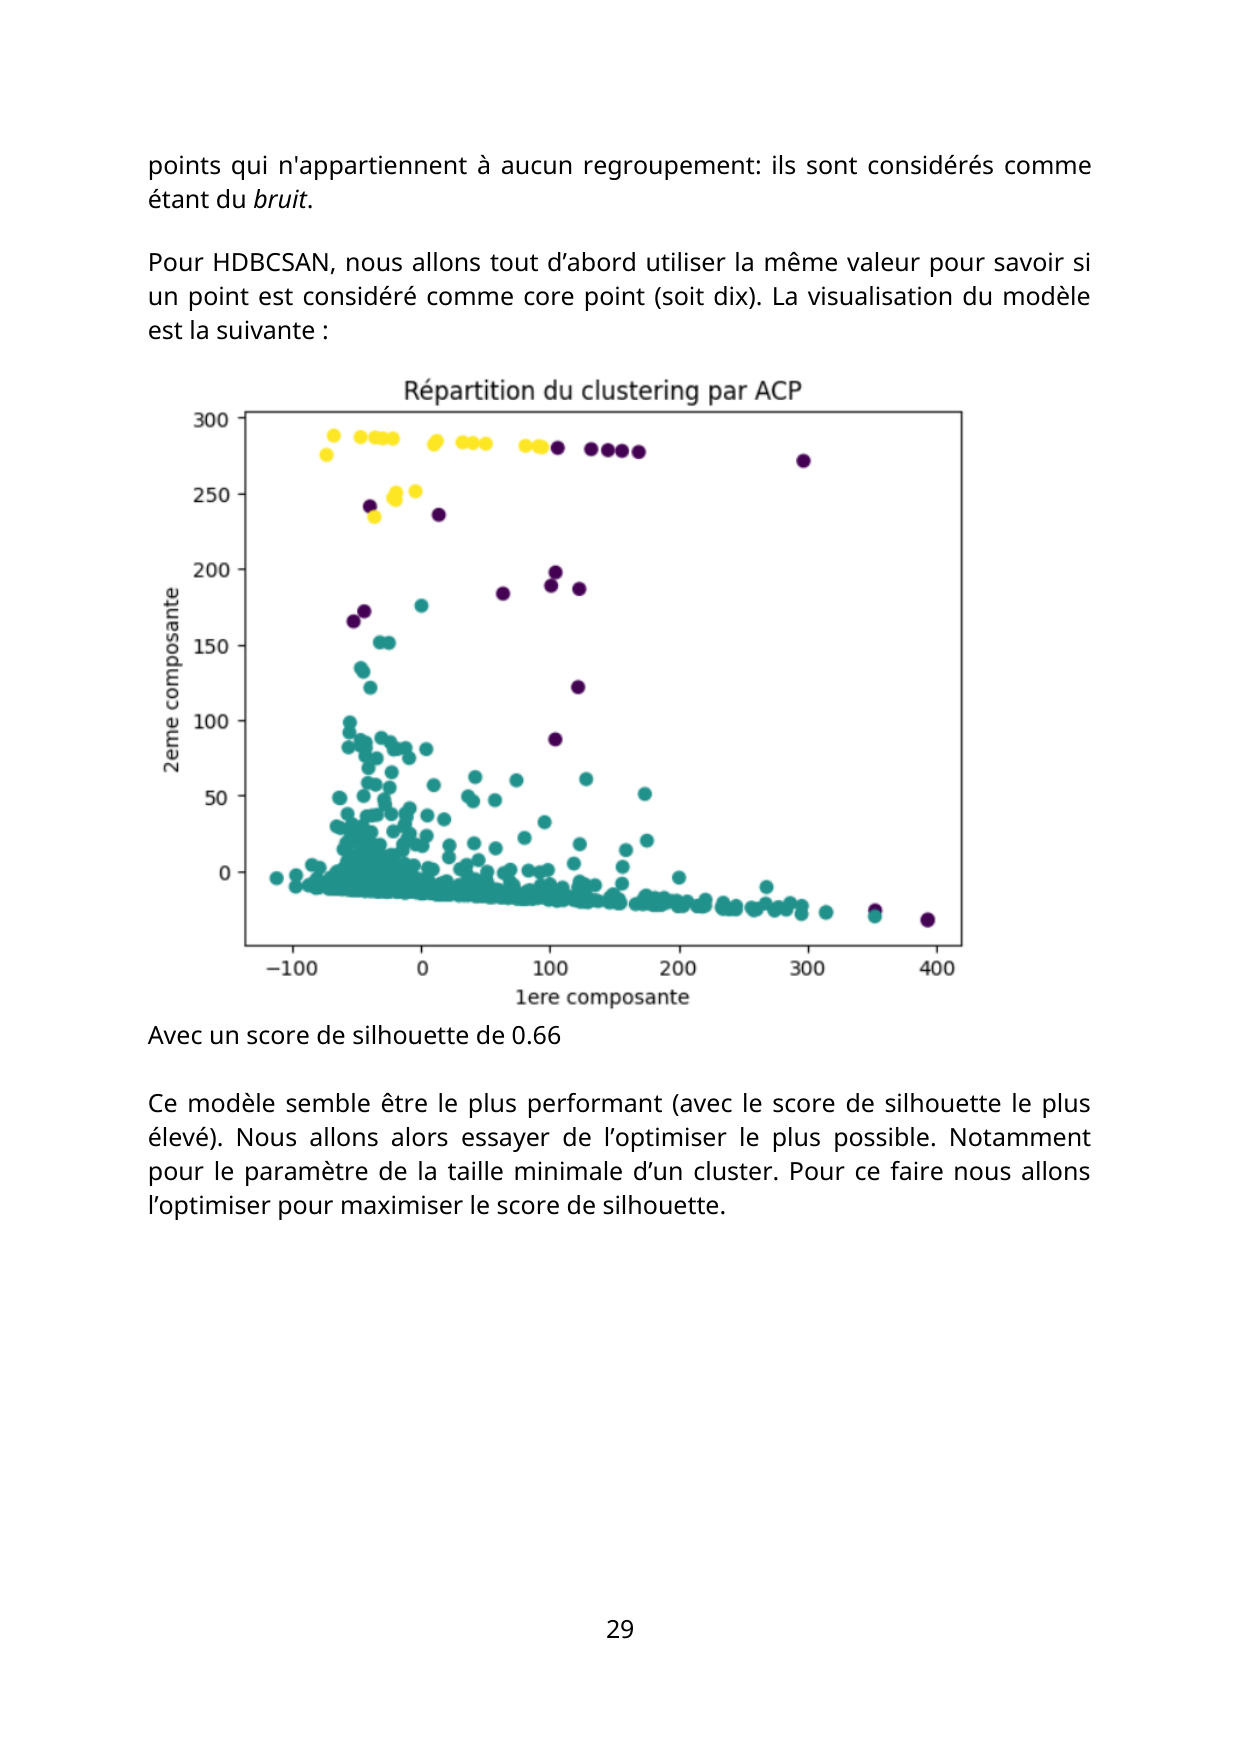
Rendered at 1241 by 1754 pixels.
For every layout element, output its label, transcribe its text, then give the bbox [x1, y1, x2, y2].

text Ce modèle semble être le plus performant (avec le score de silhouette le plus élevé). Nous allons alors essayer de l’optimiser le plus possible. Notamment pour le paramètre de la taille minimale d’un cluster. Pour ce faire nous allons l’optimiser pour maximiser le score de silhouette. [148, 1086, 1093, 1222]
text Avec un score de silhouette de 0.66 [148, 1018, 1093, 1051]
picture [147, 376, 1093, 1018]
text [148, 148, 1093, 216]
text Pour HDBCSAN, nous allons tout d’abord utiliser la même valeur pour savoir si un point est considéré comme core point (soit dix). La visualisation du modèle est la suivante : [148, 245, 1093, 347]
